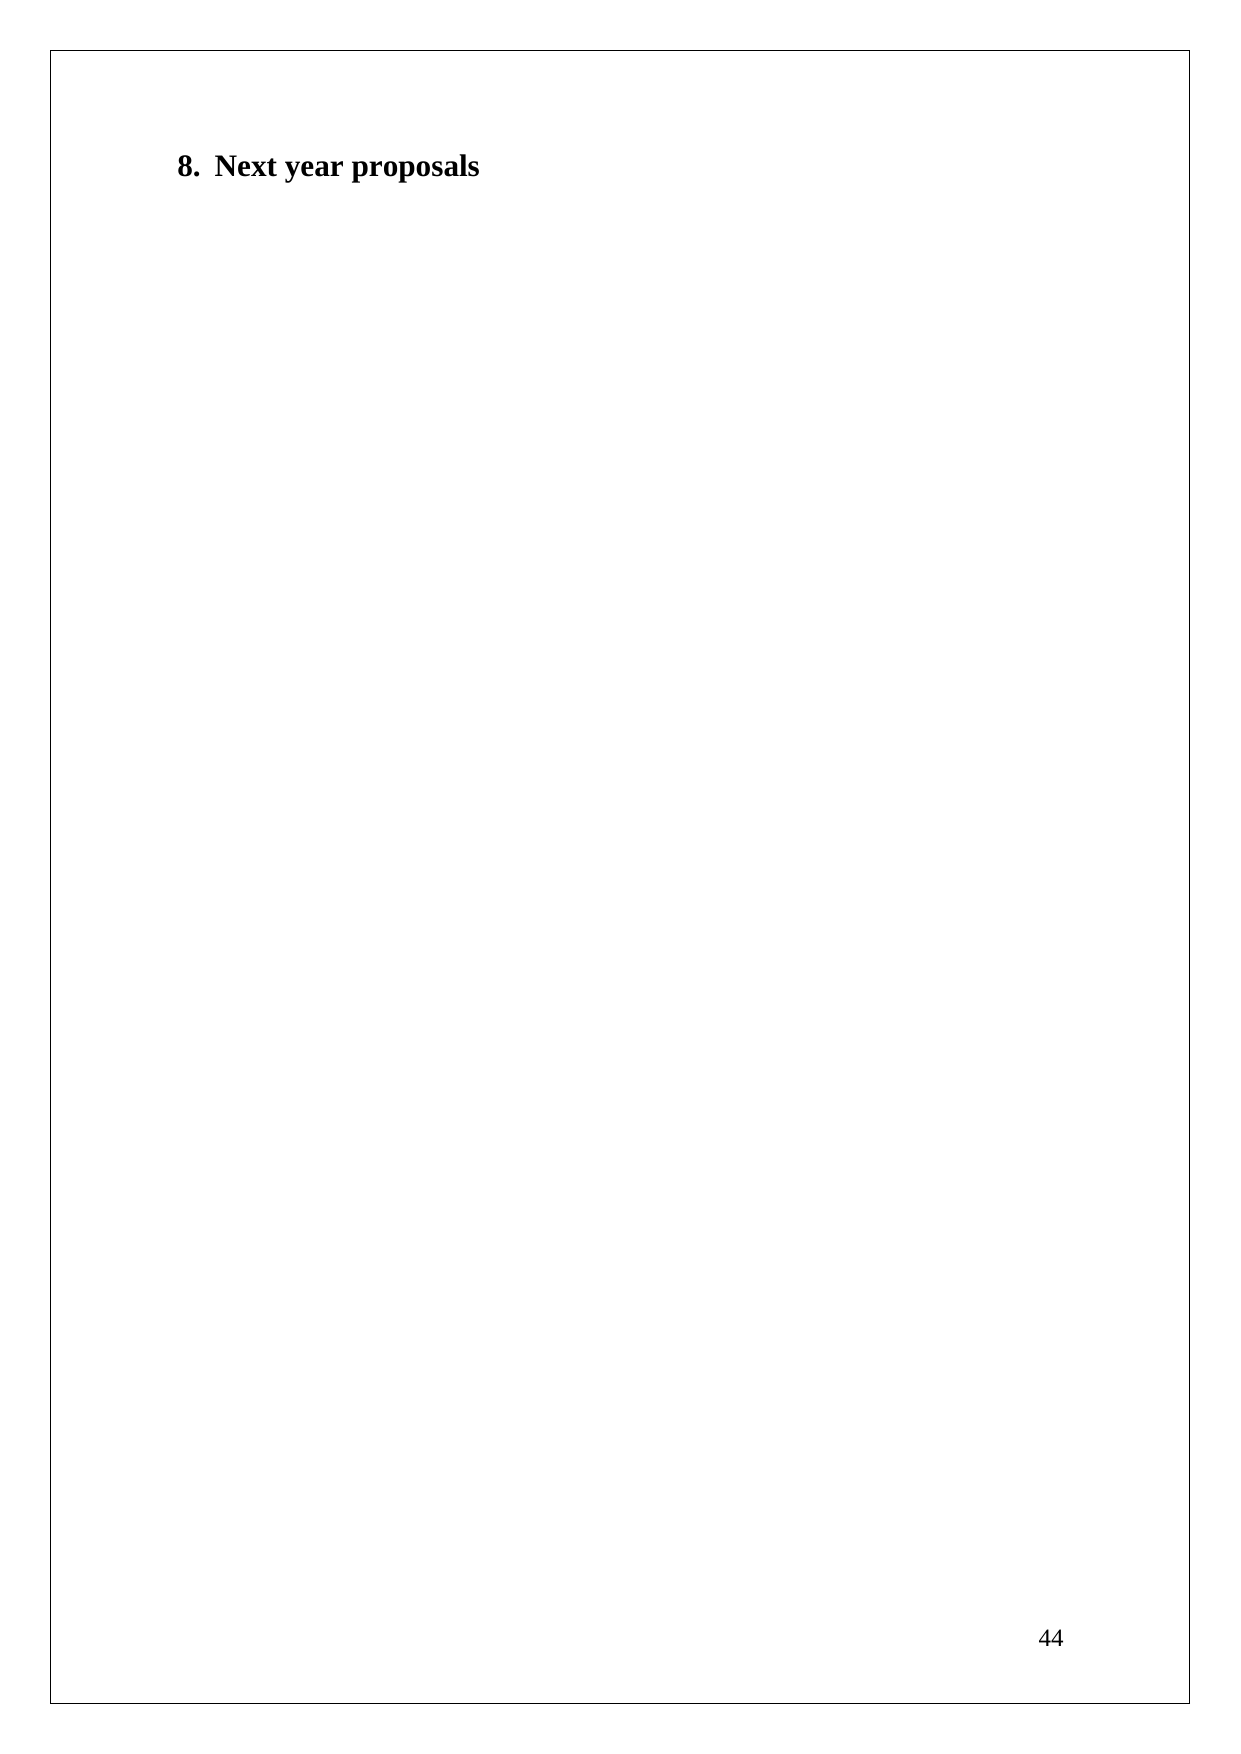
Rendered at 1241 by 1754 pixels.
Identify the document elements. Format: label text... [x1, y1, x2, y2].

subtitle Next year proposals [177, 148, 1063, 183]
